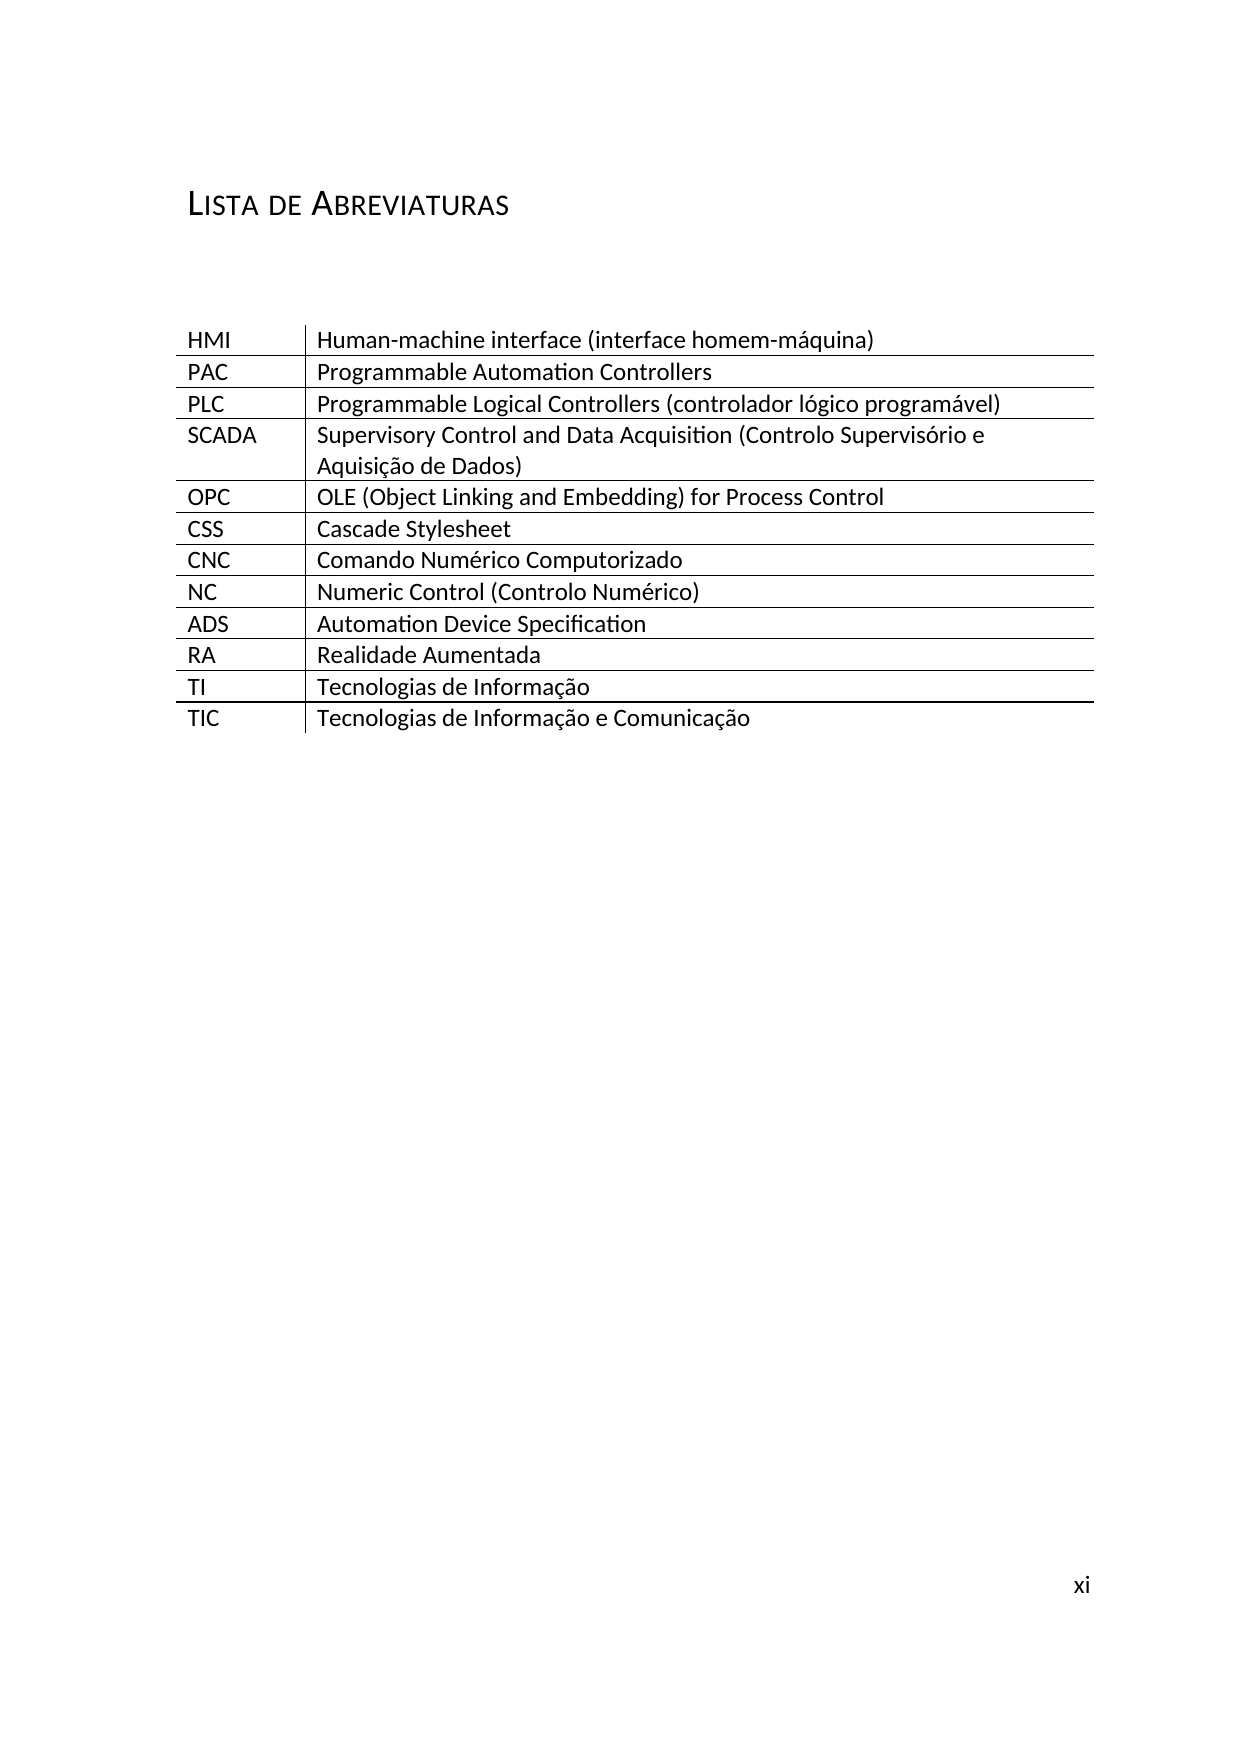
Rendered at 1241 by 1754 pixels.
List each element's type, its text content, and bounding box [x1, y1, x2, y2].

table_cell Comando Numérico Computorizado [306, 545, 1093, 575]
subtitle Lista de Abreviaturas [187, 179, 1090, 225]
table_cell CSS [176, 513, 305, 543]
table_cell TIC [176, 703, 305, 733]
table_cell CNC [176, 545, 305, 575]
table_cell Programmable Logical Controllers (controlador lógico programável) [306, 388, 1093, 418]
table_cell OPC [176, 481, 305, 512]
table_cell SCADA [176, 419, 305, 480]
table_cell Tecnologias de Informação e Comunicação [306, 703, 1093, 733]
table_cell Automation Device Specification [306, 608, 1093, 638]
table_cell NC [176, 576, 305, 607]
table_cell TI [176, 671, 305, 701]
table_cell Supervisory Control and Data Acquisition (Controlo Supervisório e Aquisição de Dados) [306, 419, 1093, 480]
table_cell Tecnologias de Informação [306, 671, 1093, 701]
table_cell PAC [176, 356, 305, 387]
table_header HMI [176, 325, 305, 355]
table_cell ADS [176, 608, 305, 638]
table_cell OLE (Object Linking and Embedding) for Process Control [306, 481, 1093, 512]
table_header Human-machine interface (interface homem-máquina) [306, 325, 1093, 355]
table_cell Programmable Automation Controllers [306, 356, 1093, 387]
table_cell RA [176, 639, 305, 670]
table_cell Cascade Stylesheet [306, 513, 1093, 543]
table_cell Numeric Control (Controlo Numérico) [306, 576, 1093, 607]
table_cell Realidade Aumentada [306, 639, 1093, 670]
table_cell PLC [176, 388, 305, 418]
